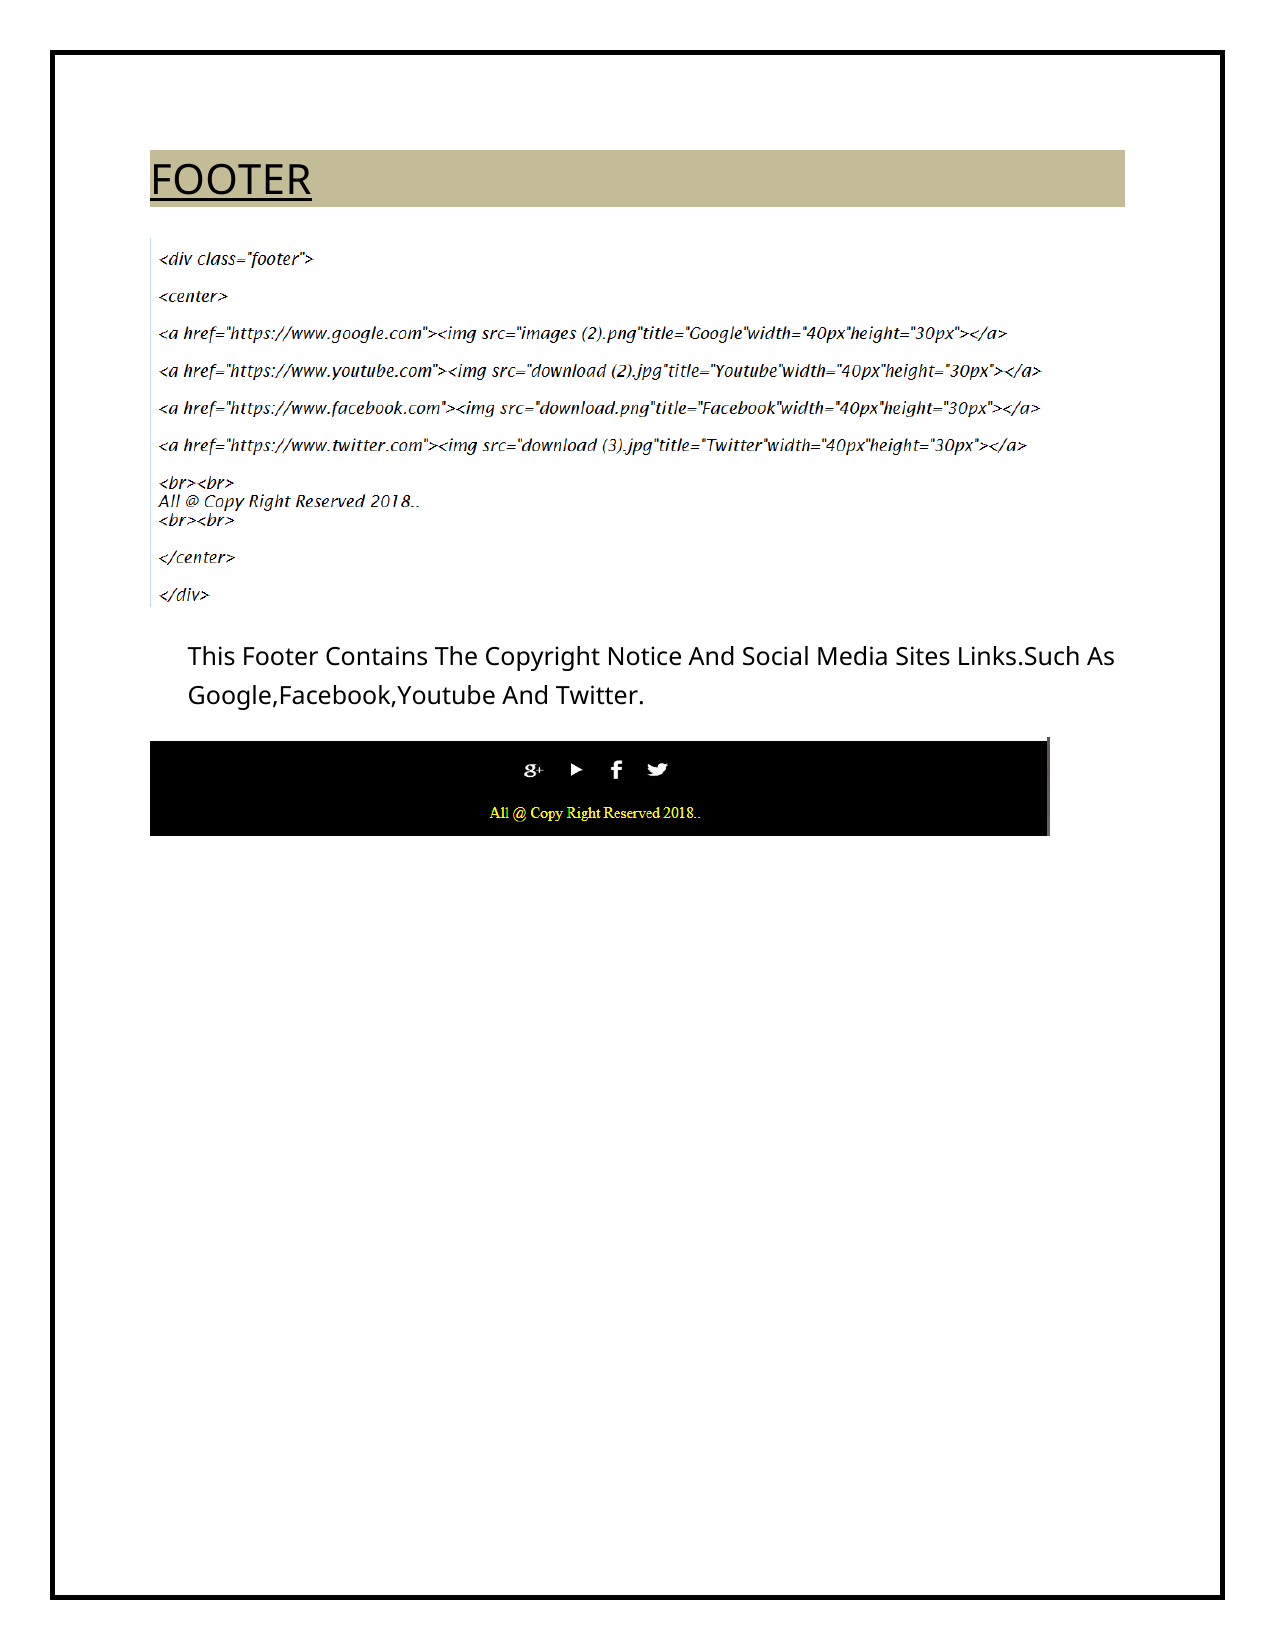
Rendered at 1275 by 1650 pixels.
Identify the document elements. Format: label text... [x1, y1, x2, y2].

picture [150, 238, 1125, 607]
text This Footer Contains The Copyright Notice And Social Media Sites Links.Such As Google,Facebook,Youtube And Twitter. [187, 638, 1125, 712]
text FOOTER [150, 150, 1125, 207]
picture [150, 737, 1050, 838]
